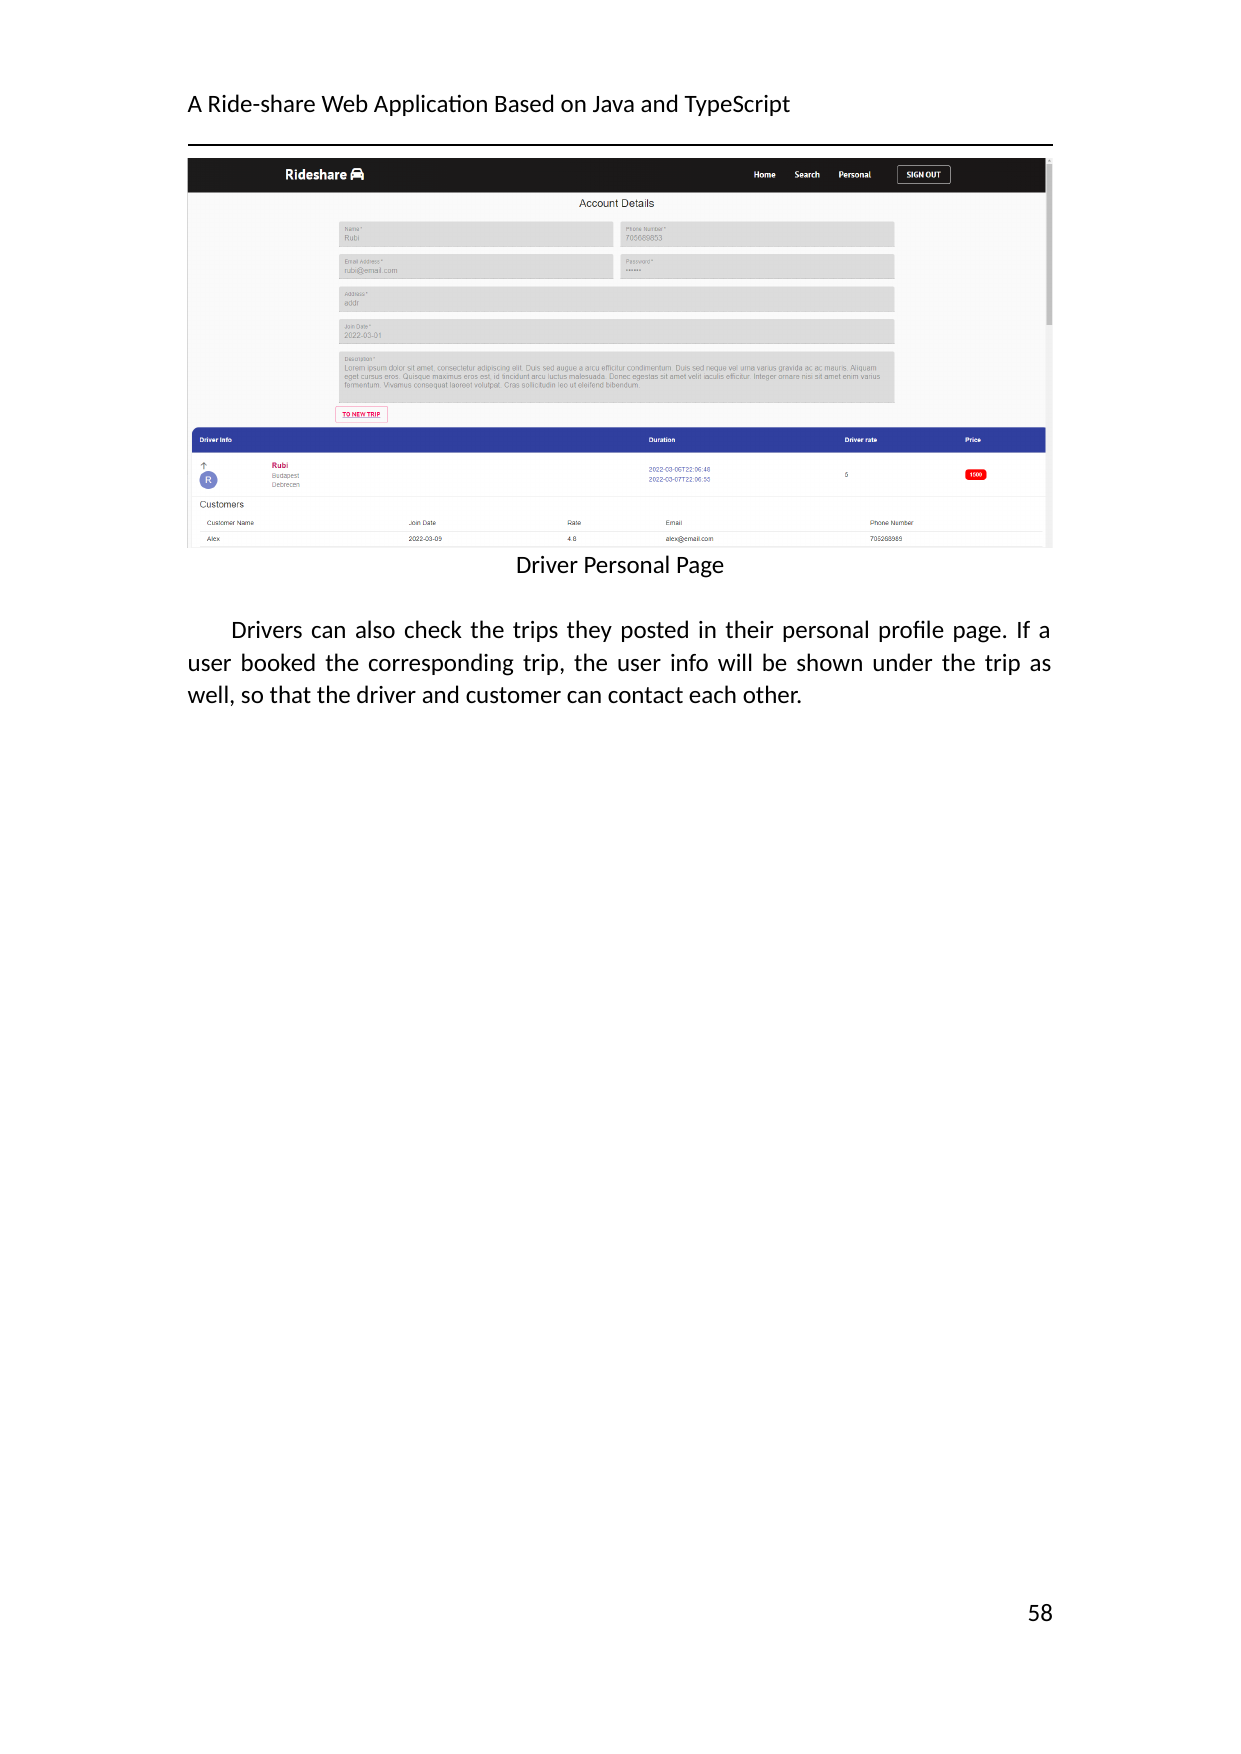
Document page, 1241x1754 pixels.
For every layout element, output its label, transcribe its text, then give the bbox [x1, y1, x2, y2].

picture [187, 158, 1053, 548]
text Drivers can also check the trips they posted in their personal profile page. If a user booked the corresponding trip, the user info will be shown under the trip as well, so that the driver and customer can contact each other. [187, 613, 1053, 711]
text Driver Personal Page [187, 548, 1053, 581]
